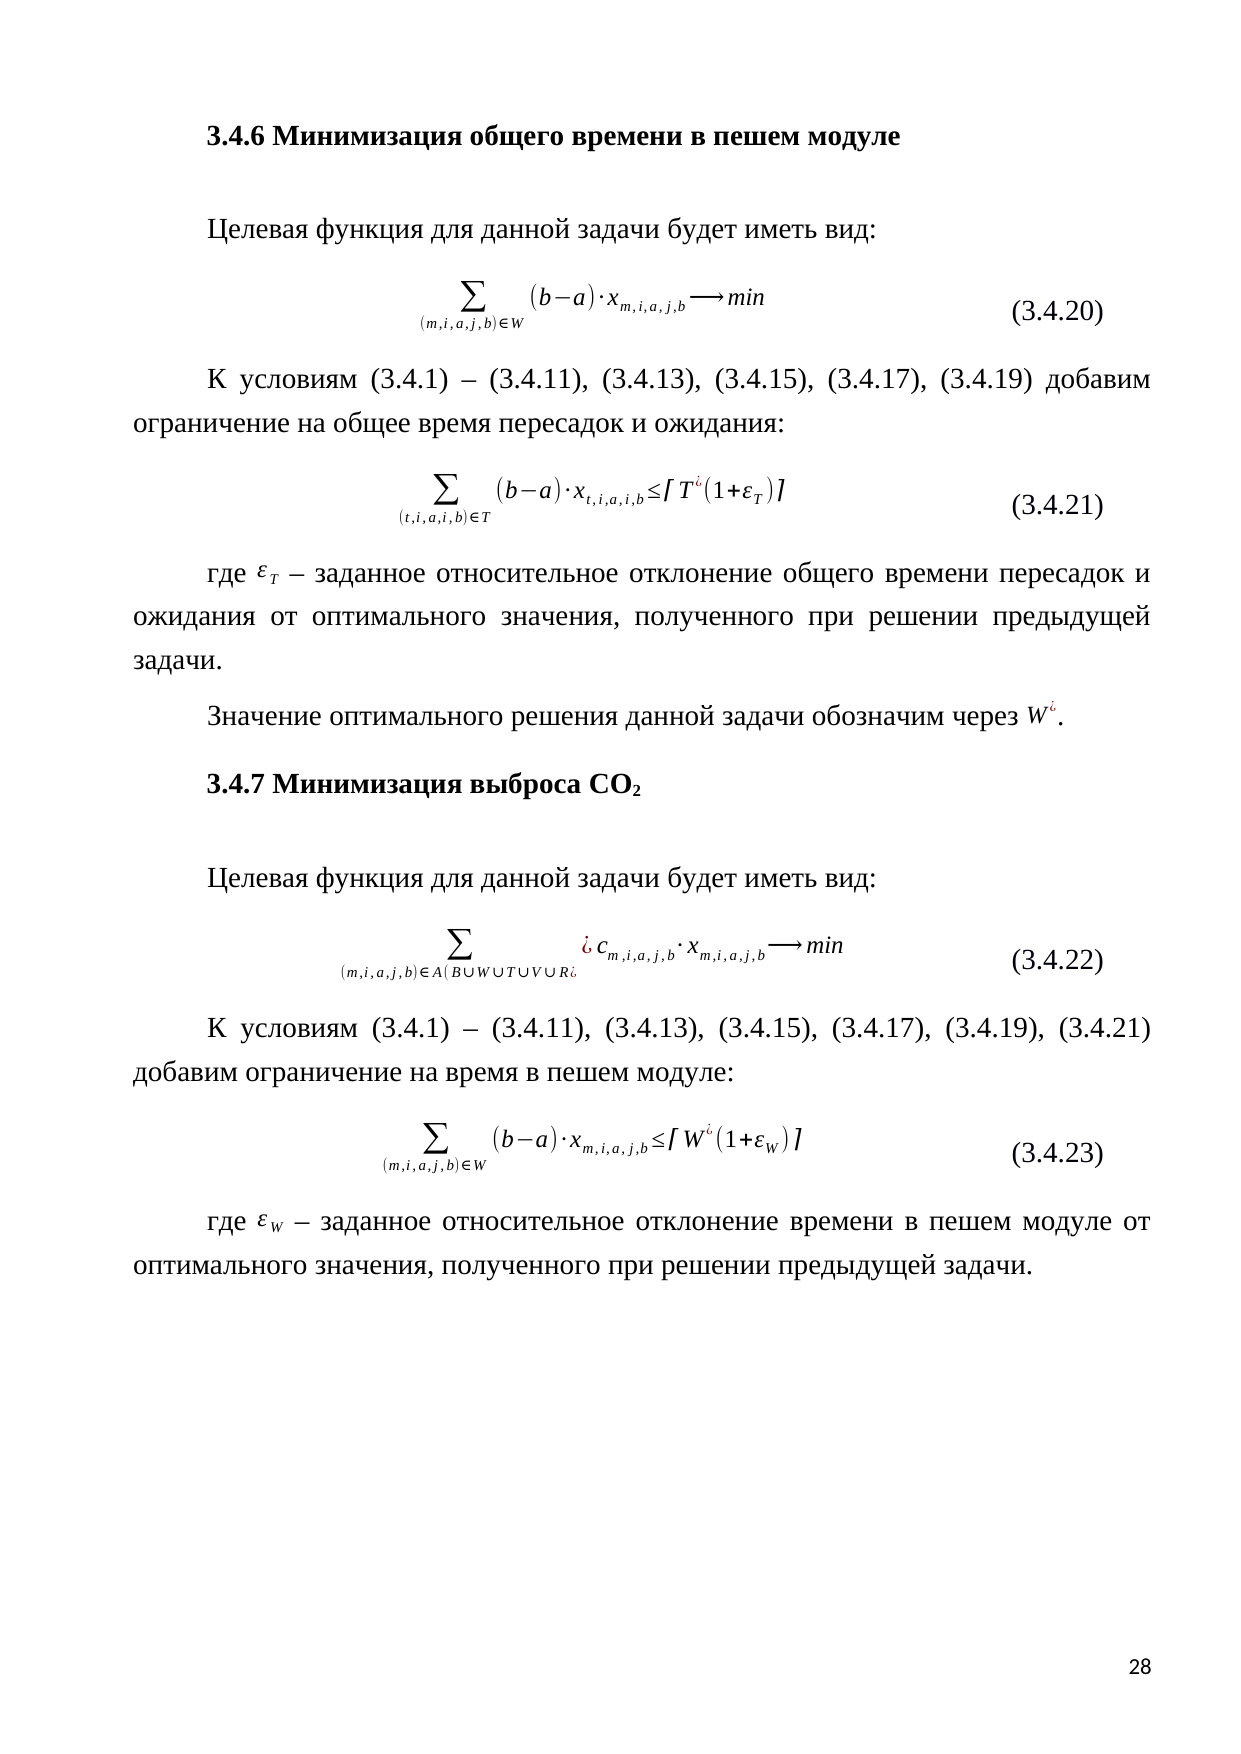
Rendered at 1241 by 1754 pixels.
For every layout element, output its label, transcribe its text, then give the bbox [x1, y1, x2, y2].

text где – заданное относительное отклонение общего времени пересадок и ожидания от оптимального значения, полученного при решении предыдущей задачи. [133, 555, 1152, 676]
text Целевая функция для данной задачи будет иметь вид: [133, 212, 1152, 245]
text Значение оптимального решения данной задачи обозначим через . [133, 698, 1152, 732]
text К условиям (3.4.1) – (3.4.11), (3.4.13), (3.4.15), (3.4.17), (3.4.19), (3.4.21) добавим ограничение на время в пешем модуле: [133, 1010, 1152, 1087]
list 3.4.6 Минимизация общего времени в пешем модуле [206, 118, 1152, 152]
table_header (3.4.21) [1004, 461, 1122, 555]
table_header [122, 1110, 1004, 1203]
text К условиям (3.4.1) – (3.4.11), (3.4.13), (3.4.15), (3.4.17), (3.4.19) добавим ограничение на общее время пересадок и ожидания: [133, 362, 1152, 439]
table_header [122, 461, 1004, 555]
table_header [122, 916, 1004, 1010]
table_header (3.4.22) [1004, 916, 1122, 1010]
text где – заданное относительное отклонение времени в пешем модуле от оптимального значения, полученного при решении предыдущей задачи. [133, 1203, 1152, 1281]
text Целевая функция для данной задачи будет иметь вид: [133, 860, 1152, 894]
list 3.4.7 Минимизация выброса CO2 [133, 767, 1152, 800]
table_header (3.4.20) [1004, 268, 1122, 362]
table_header [122, 268, 1004, 362]
table_header (3.4.23) [1004, 1110, 1122, 1203]
